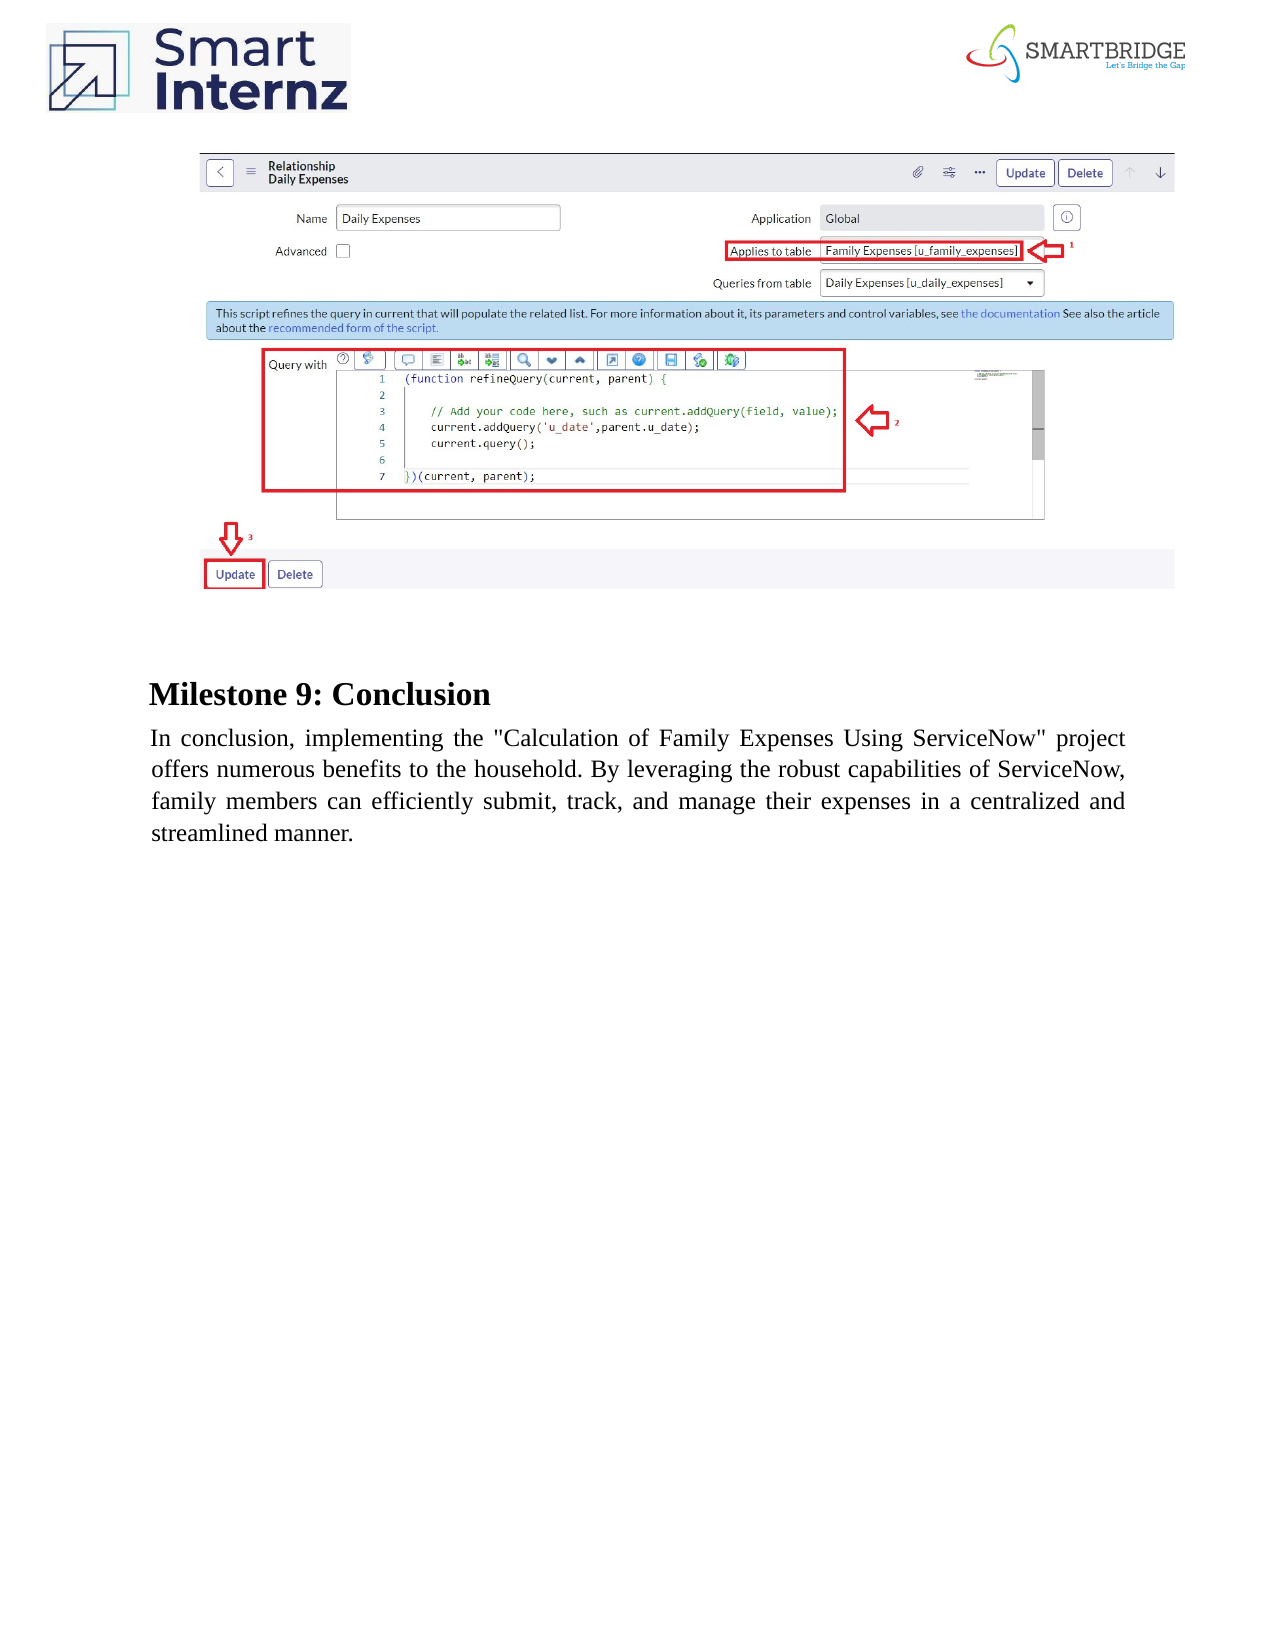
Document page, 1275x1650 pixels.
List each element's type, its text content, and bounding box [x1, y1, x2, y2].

picture [965, 23, 1185, 83]
picture [199, 153, 1175, 589]
subtitle Milestone 9: Conclusion [148, 674, 1229, 713]
text In conclusion, implementing the "Calculation of Family Expenses Using ServiceNow" project offers numerous benefits to the household. By leveraging the robust capabilities of ServiceNow, family members can efficiently submit, track, and manage their expenses in a centralized and streamlined manner. [150, 723, 1126, 847]
picture [46, 23, 351, 113]
